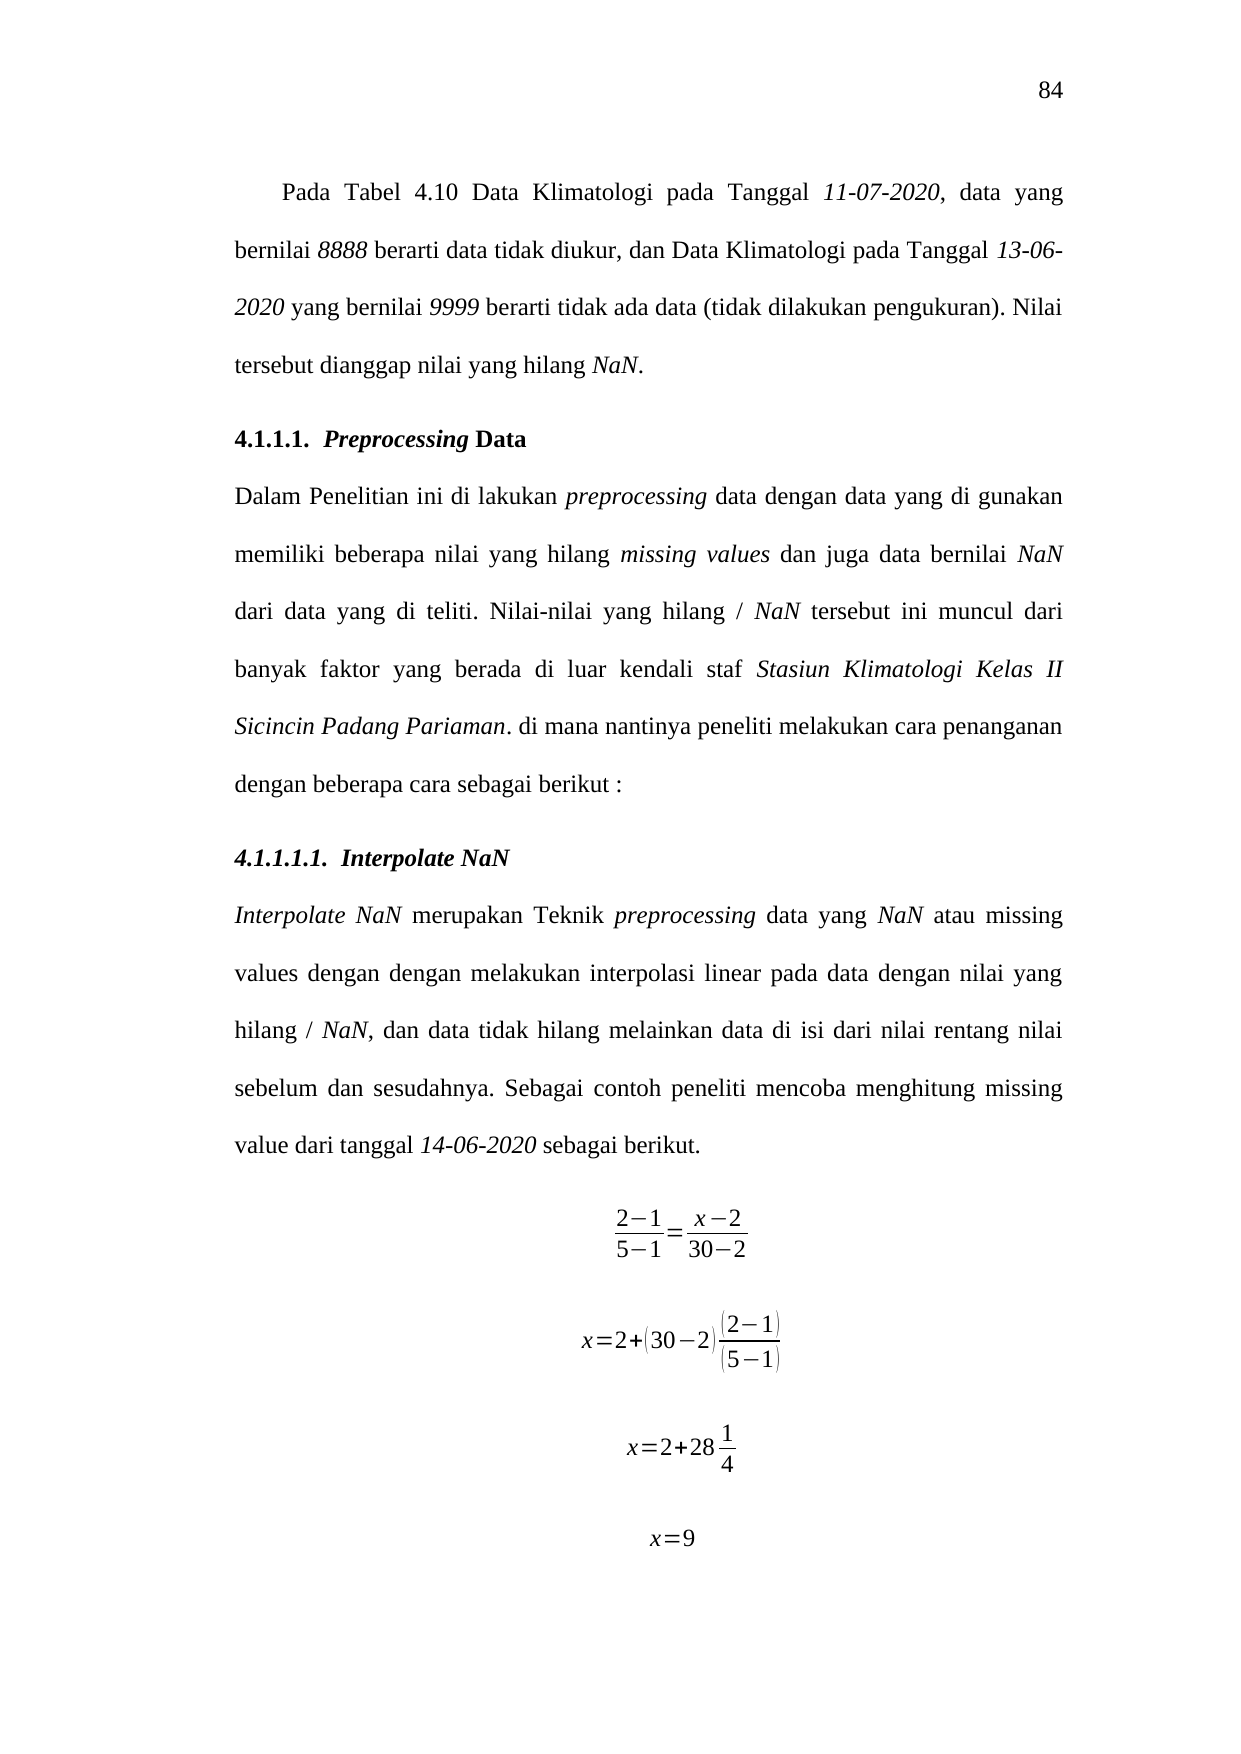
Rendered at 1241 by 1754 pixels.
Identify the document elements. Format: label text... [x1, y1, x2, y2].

subtitle Preprocessing Data [234, 424, 1063, 453]
text Interpolate NaN merupakan Teknik preprocessing data yang NaN atau missing values dengan dengan melakukan interpolasi linear pada data dengan nilai yang hilang / NaN, dan data tidak hilang melainkan data di isi dari nilai rentang nilai sebelum dan sesudahnya. Sebagai contoh peneliti mencoba menghitung missing value dari tanggal 14-06-2020 sebagai berikut. [234, 901, 1063, 1159]
text Dalam Penelitian ini di lakukan preprocessing data dengan data yang di gunakan memiliki beberapa nilai yang hilang missing values dan juga data bernilai NaN dari data yang di teliti. Nilai-nilai yang hilang / NaN tersebut ini muncul dari banyak faktor yang berada di luar kendali staf Stasiun Klimatologi Kelas II Sicincin Padang Pariaman. di mana nantinya peneliti melakukan cara penanganan dengan beberapa cara sebagai berikut : [234, 481, 1063, 798]
subtitle Interpolate NaN [234, 843, 1063, 872]
